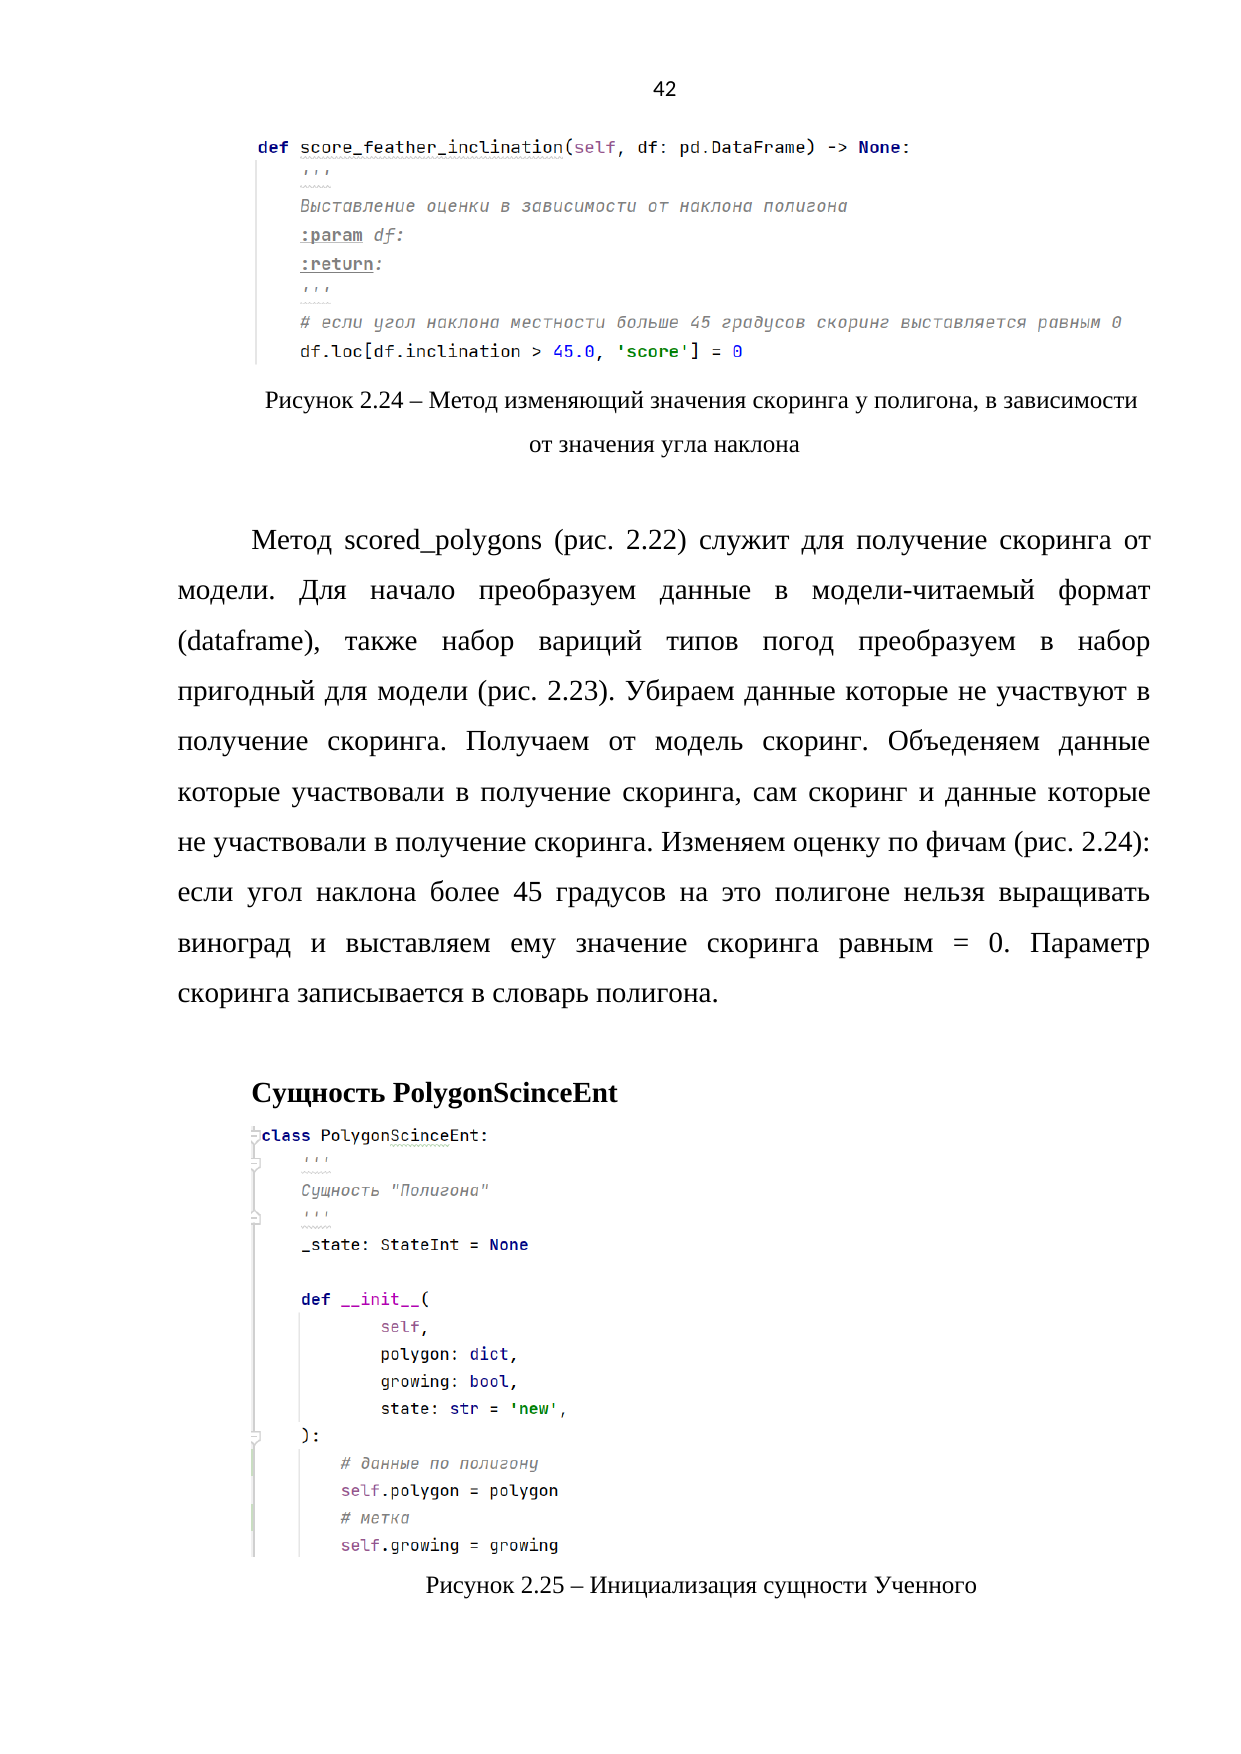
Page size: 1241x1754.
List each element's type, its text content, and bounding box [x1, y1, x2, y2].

text Рисунок 2.25 – Инициализация сущности Ученного [177, 1570, 1152, 1599]
text Метод scored_polygons (рис. 2.22) служит для получение скоринга от модели. Для начало преобразуем данные в модели-читаемый формат (dataframe), также набор вариций типов погод преобразуем в набор пригодный для модели (рис. 2.23). Убираем данные которые не участвуют в получение скоринга. Получаем от модель скоринг. Объеденяем данные которые участвовали в получение скоринга, сам скоринг и данные которые не участвовали в получение скоринга. Изменяем оценку по фичам (рис. 2.24): если угол наклона более 45 градусов на это полигоне нельзя выращивать виноград и выставляем ему значение скоринга равным = 0. Параметр скоринга записывается в словарь полигона. [177, 522, 1152, 1008]
text Сущность PolygonScinceEnt [177, 1076, 1152, 1109]
text Рисунок 2.24 – Метод изменяющий значения скоринга у полигона, в зависимости от значения угла наклона [177, 386, 1152, 457]
picture [251, 1126, 752, 1557]
picture [251, 130, 1226, 372]
